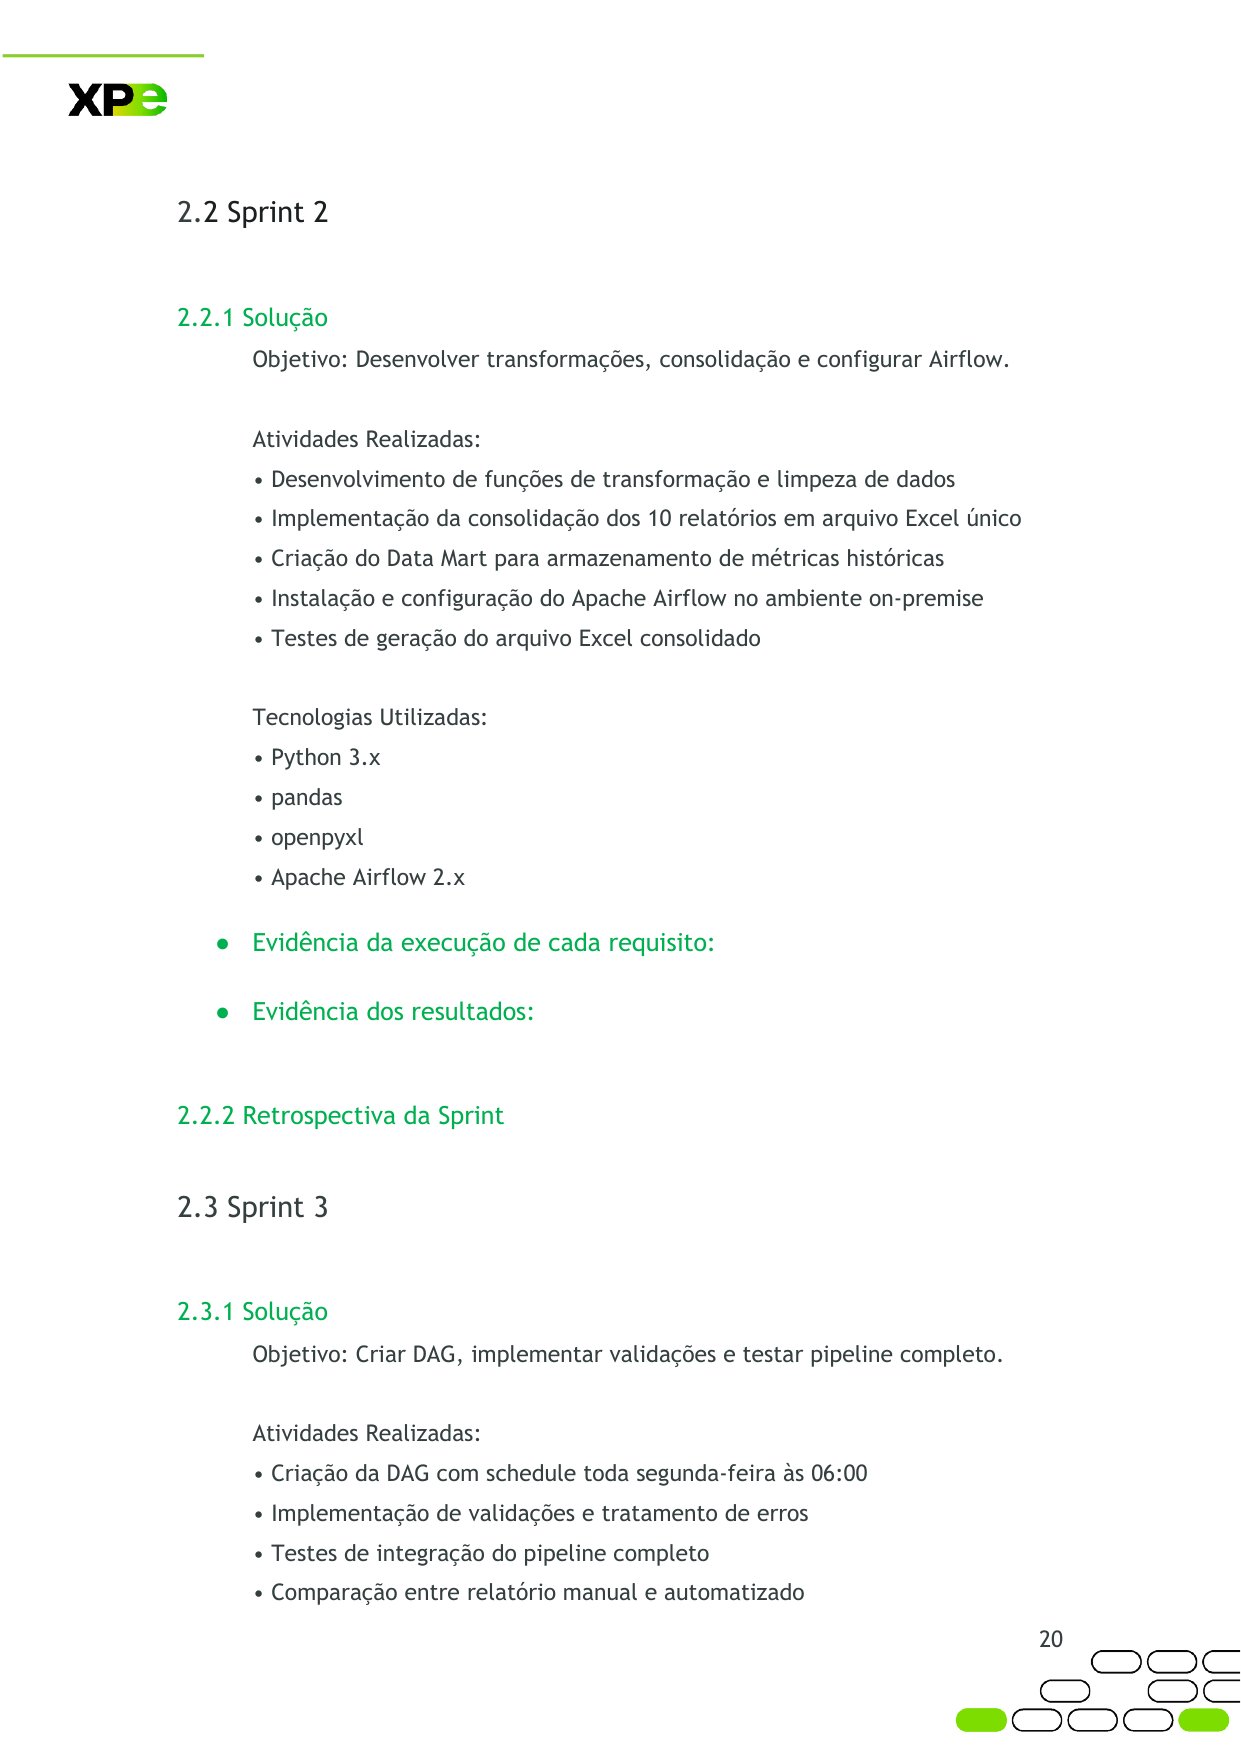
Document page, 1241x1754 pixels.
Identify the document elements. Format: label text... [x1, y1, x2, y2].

subtitle 2.2 Sprint 2 [177, 195, 1063, 229]
picture [955, 1650, 1241, 1732]
subtitle Evidência dos resultados: [215, 997, 1063, 1026]
subtitle Evidência da execução de cada requisito: [215, 928, 1063, 957]
subtitle 2.2.2 Retrospectiva da Sprint [177, 1101, 1063, 1130]
text Objetivo: Desenvolver transformações, consolidação e configurar Airflow. Atividades Realizadas: • Desenvolvimento de funções de transformação e limpeza de dados • Implementação da consolidação dos 10 relatórios em arquivo Excel único • Criação do Data Mart para armazenamento de métricas históricas • Instalação e configuração do Apache Airflow no ambiente on-premise • Testes de geração do arquivo Excel consolidado Tecnologias Utilizadas: • Python 3.x • pandas • openpyxl • Apache Airflow 2.x [252, 346, 1063, 890]
picture [2, 51, 205, 148]
subtitle 2.2.1 Solução [177, 302, 1063, 332]
subtitle 2.3.1 Solução [177, 1297, 1063, 1326]
subtitle 2.3 Sprint 3 [177, 1190, 1063, 1223]
